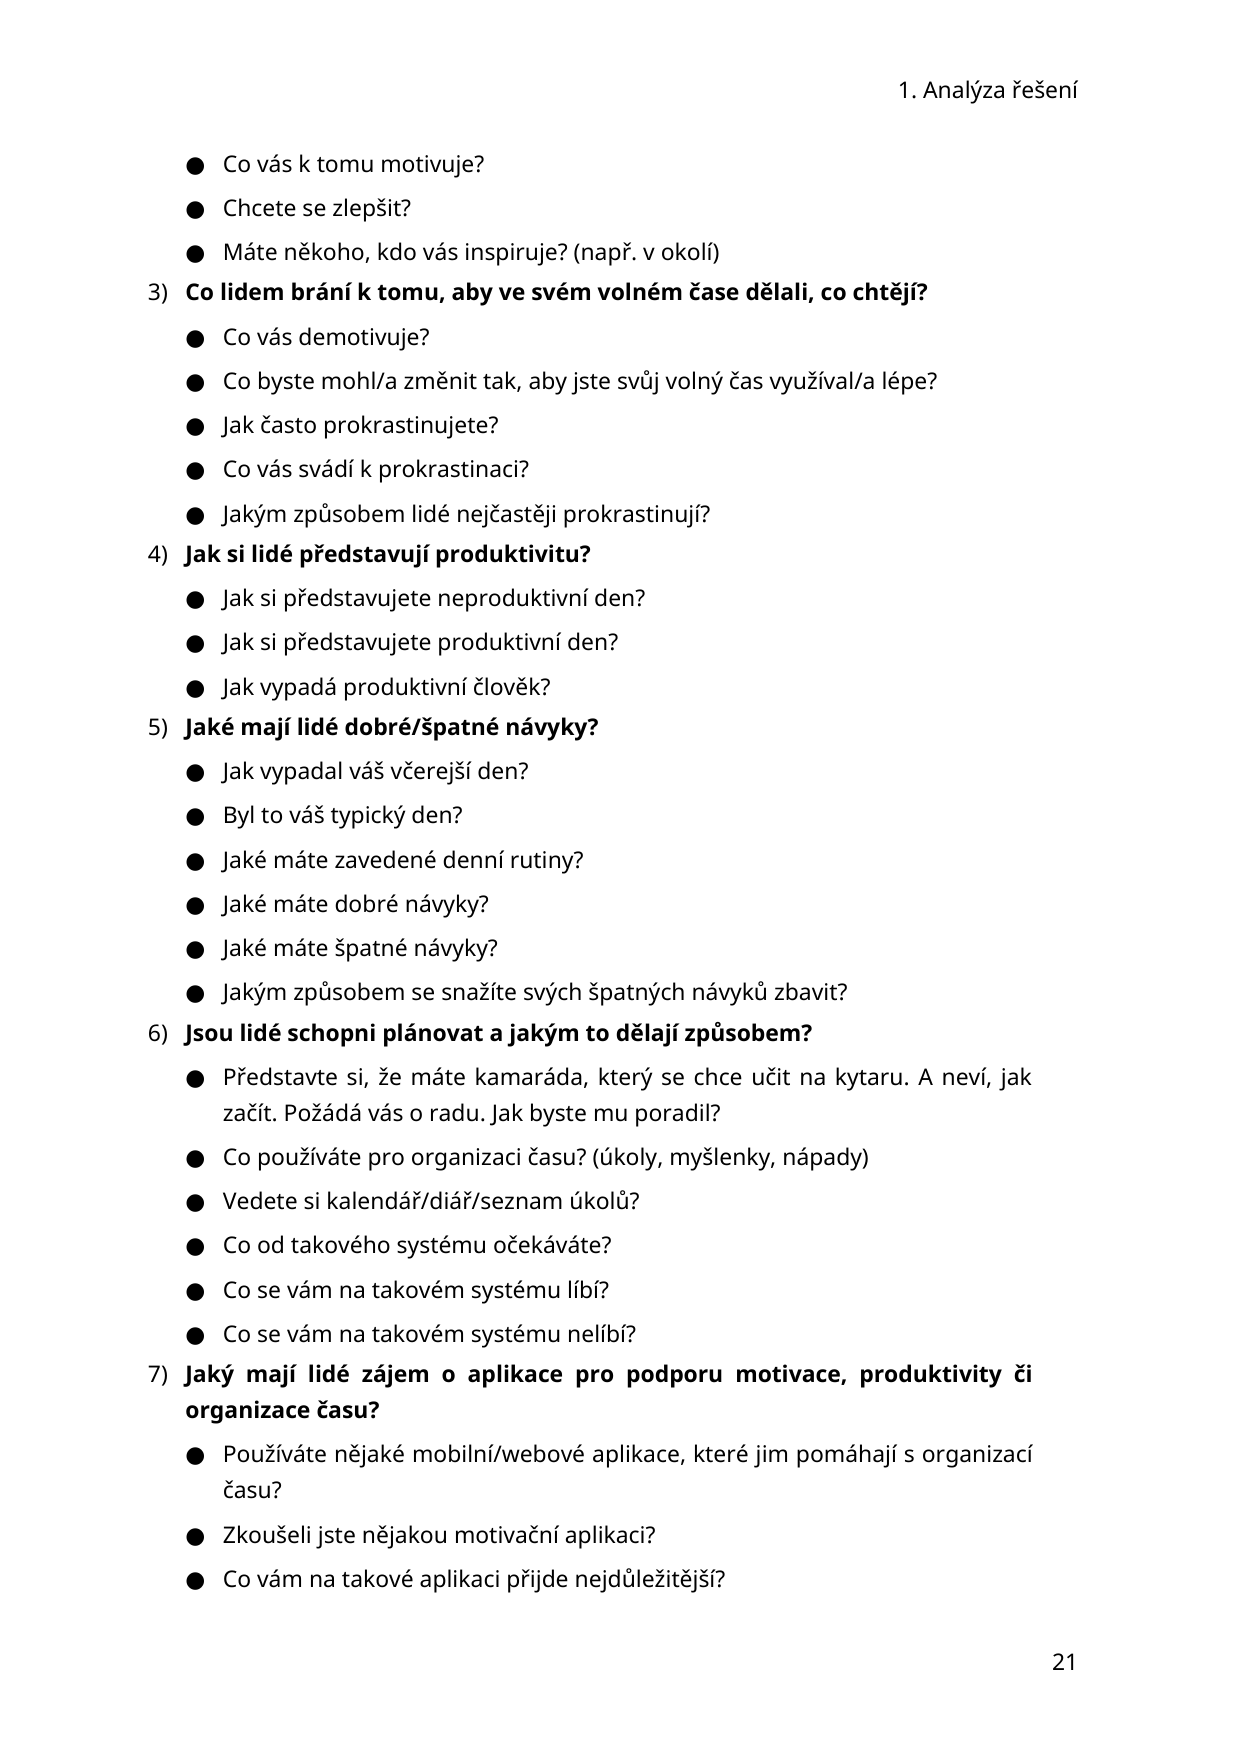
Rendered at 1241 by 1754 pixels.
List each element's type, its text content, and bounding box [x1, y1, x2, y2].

list Zkoušeli jste nějakou motivační aplikaci? [185, 1518, 1033, 1550]
list Jakým způsobem lidé nejčastěji prokrastinují? [185, 498, 1033, 529]
list Používáte nějaké mobilní/webové aplikace, které jim pomáhají s organizací času? [185, 1438, 1033, 1506]
list Co od takového systému očekáváte? [185, 1229, 1033, 1261]
list Jak vypadal váš včerejší den? [185, 755, 1033, 786]
list Co používáte pro organizaci času? (úkoly, myšlenky, nápady) [185, 1141, 1033, 1172]
list Jaké máte zavedené denní rutiny? [185, 843, 1033, 875]
list Jaké máte dobré návyky? [185, 888, 1033, 919]
list Byl to váš typický den? [185, 799, 1033, 831]
list Jaké mají lidé dobré/špatné návyky? [148, 711, 1033, 742]
list Co vás k tomu motivuje? [185, 148, 1033, 179]
list Jak si lidé představují produktivitu? [148, 538, 1033, 569]
list Co byste mohl/a změnit tak, aby jste svůj volný čas využíval/a lépe? [185, 365, 1033, 396]
list Chcete se zlepšit? [185, 192, 1033, 223]
list Co se vám na takovém systému líbí? [185, 1274, 1033, 1305]
list Jaké máte špatné návyky? [185, 932, 1033, 963]
list Jak si představujete produktivní den? [185, 626, 1033, 658]
list Jak často prokrastinujete? [185, 409, 1033, 440]
list Jsou lidé schopni plánovat a jakým to dělají způsobem? [148, 1016, 1033, 1048]
list Co vás svádí k prokrastinaci? [185, 453, 1033, 485]
list Vedete si kalendář/diář/seznam úkolů? [185, 1185, 1033, 1216]
list Máte někoho, kdo vás inspiruje? (např. v okolí) [185, 236, 1033, 267]
list Jak si představujete neproduktivní den? [185, 582, 1033, 613]
list Co vás demotivuje? [185, 321, 1033, 352]
list Co vám na takové aplikaci přijde nejdůležitější? [185, 1563, 1033, 1594]
list Jakým způsobem se snažíte svých špatných návyků zbavit? [185, 976, 1033, 1008]
list Jaký mají lidé zájem o aplikace pro podporu motivace, produktivity či organizace času? [148, 1358, 1033, 1425]
list Jak vypadá produktivní člověk? [185, 671, 1033, 702]
list Co lidem brání k tomu, aby ve svém volném čase dělali, co chtějí? [148, 276, 1033, 308]
list Co se vám na takovém systému nelíbí? [185, 1318, 1033, 1349]
list Představte si, že máte kamaráda, který se chce učit na kytaru. A neví, jak začít. Požádá vás o radu. Jak byste mu poradil? [185, 1061, 1033, 1128]
